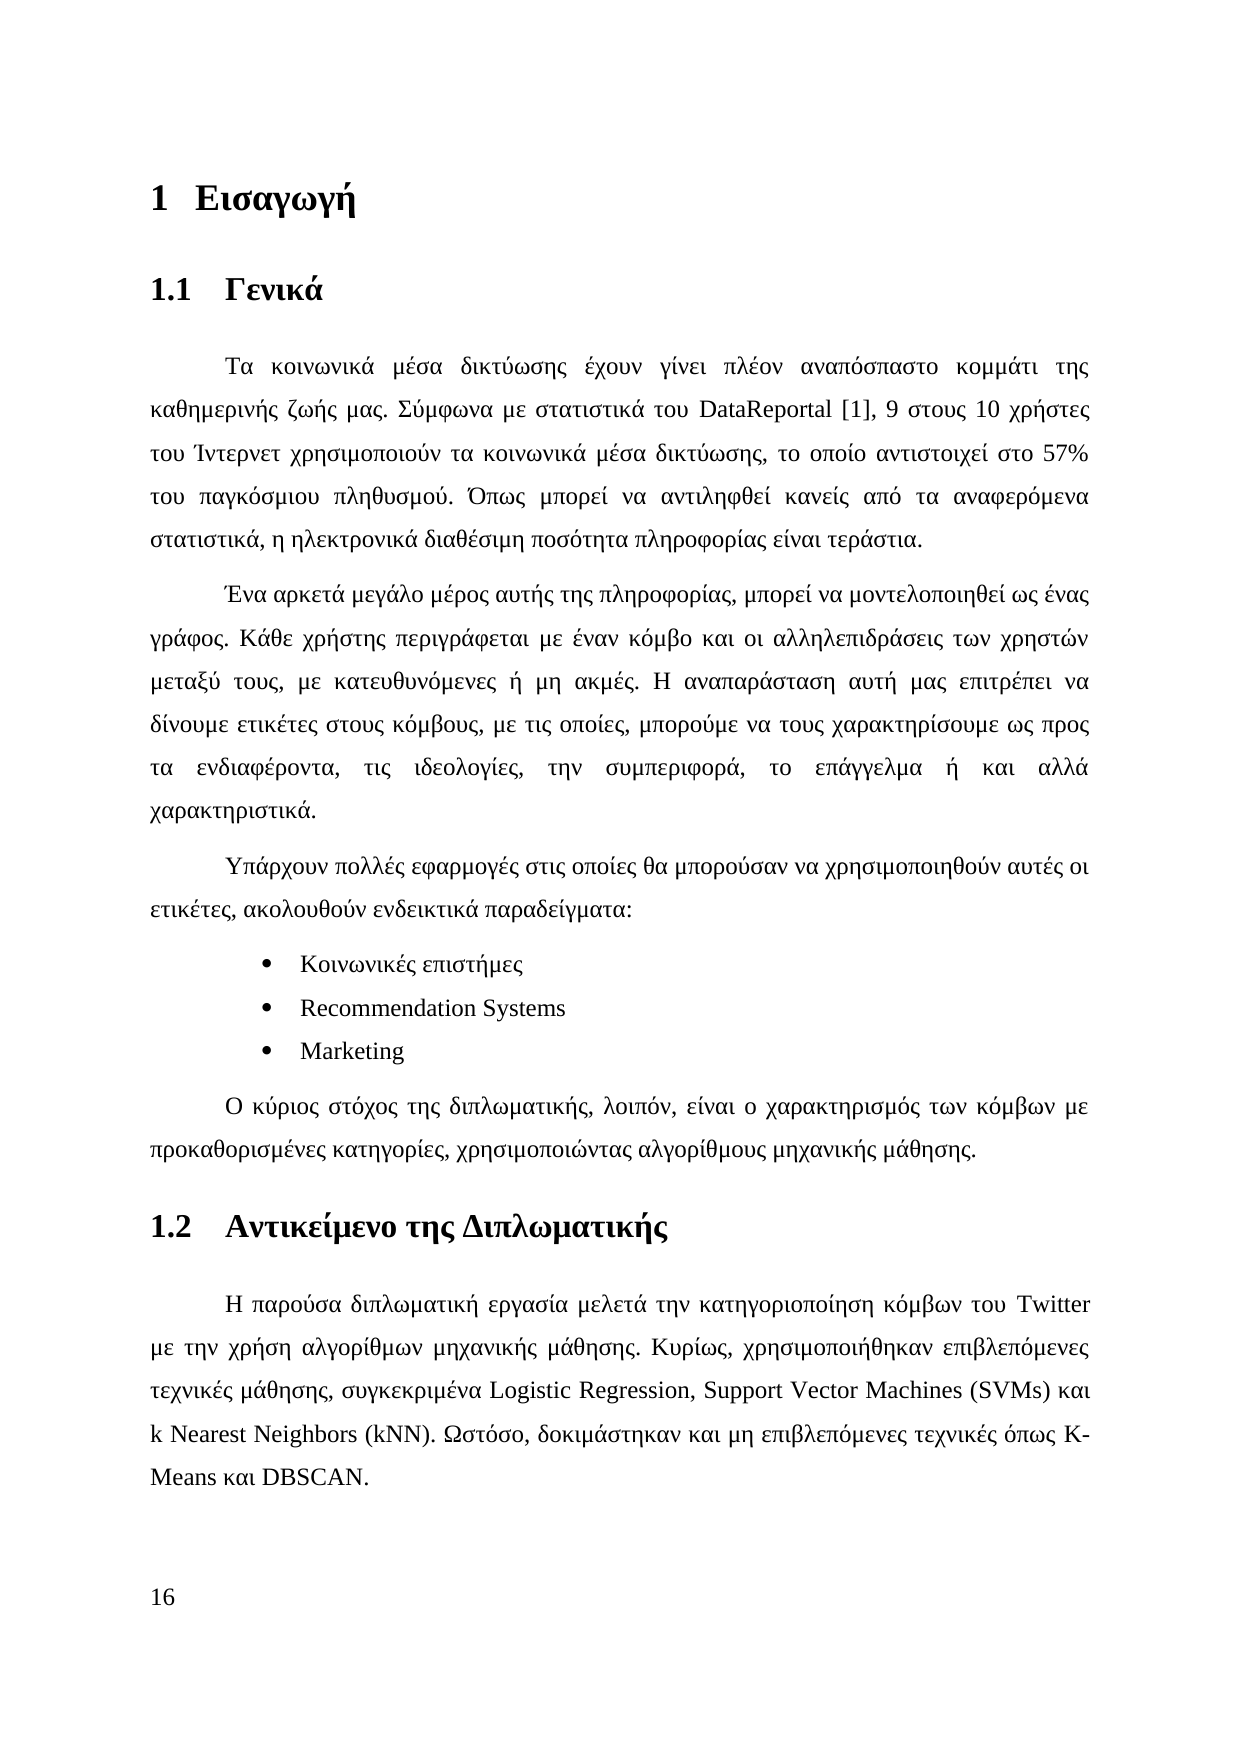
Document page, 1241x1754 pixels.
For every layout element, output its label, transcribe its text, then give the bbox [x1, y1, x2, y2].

subtitle Αντικείμενο της Διπλωματικής [150, 1207, 1090, 1245]
text Υπάρχουν πολλές εφαρμογές στις οποίες θα μπορούσαν να χρησιμοποιηθούν αυτές οι ετικέτες, ακολουθούν ενδεικτικά παραδείγματα: [150, 851, 1090, 923]
text Η παρούσα διπλωματική εργασία μελετά την κατηγοριοποίηση κόμβων του Twitter με την χρήση αλγορίθμων μηχανικής μάθησης. Κυρίως, χρησιμοποιήθηκαν επιβλεπόμενες τεχνικές μάθησης, συγκεκριμένα Logistic Regression, Support Vector Machines (SVMs) και k Nearest Neighbors (kNN). Ωστόσο, δοκιμάστηκαν και μη επιβλεπόμενες τεχνικές όπως K-Means και DBSCAN. [150, 1289, 1090, 1491]
list Marketing [262, 1036, 1090, 1064]
text Τα κοινωνικά μέσα δικτύωσης έχουν γίνει πλέον αναπόσπαστο κομμάτι της καθημερινής ζωής μας. Σύμφωνα με στατιστικά του DataReportal [1], 9 στους 10 χρήστες του Ίντερνετ χρησιμοποιούν τα κοινωνικά μέσα δικτύωσης, το οποίο αντιστοιχεί στο 57% του παγκόσμιου πληθυσμού. Όπως μπορεί να αντιληφθεί κανείς από τα αναφερόμενα στατιστικά, η ηλεκτρονικά διαθέσιμη ποσότητα πληροφορίας είναι τεράστια. [150, 351, 1090, 553]
list Κοινωνικές επιστήμες [262, 949, 1090, 978]
subtitle Γενικά [150, 269, 1090, 307]
text Ένα αρκετά μεγάλο μέρος αυτής της πληροφορίας, μπορεί να μοντελοποιηθεί ως ένας γράφος. Κάθε χρήστης περιγράφεται με έναν κόμβο και οι αλληλεπιδράσεις των χρηστών μεταξύ τους, με κατευθυνόμενες ή μη ακμές. Η αναπαράσταση αυτή μας επιτρέπει να δίνουμε ετικέτες στους κόμβους, με τις οποίες, μπορούμε να τους χαρακτηρίσουμε ως προς τα ενδιαφέροντα, τις ιδεολογίες, την συμπεριφορά, το επάγγελμα ή και αλλά χαρακτηριστικά. [150, 579, 1090, 824]
subtitle Εισαγωγή [150, 175, 1090, 218]
text Ο κύριος στόχος της διπλωματικής, λοιπόν, είναι ο χαρακτηρισμός των κόμβων με προκαθορισμένες κατηγορίες, χρησιμοποιώντας αλγορίθμους μηχανικής μάθησης. [150, 1091, 1090, 1163]
list Recommendation Systems [262, 993, 1090, 1021]
